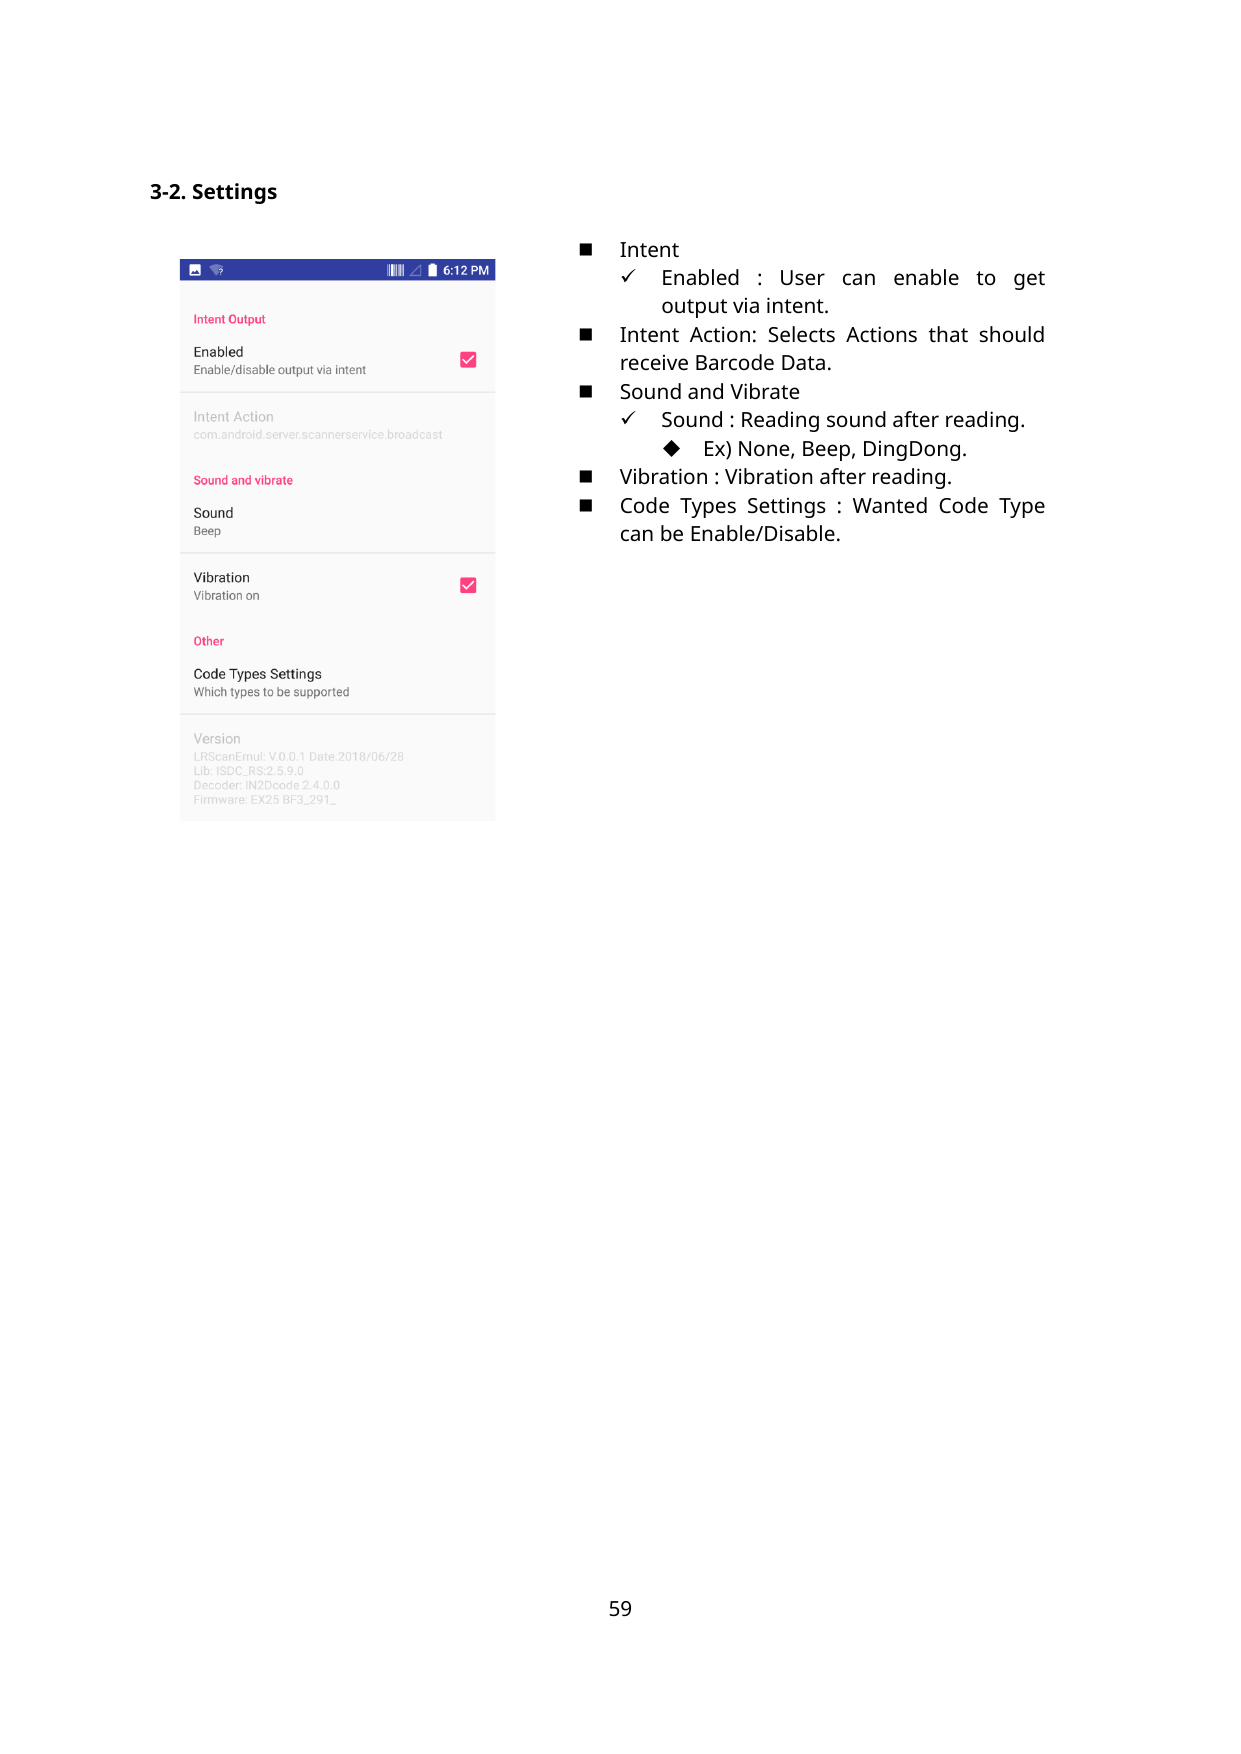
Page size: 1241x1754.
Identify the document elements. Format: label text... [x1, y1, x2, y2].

picture [179, 259, 496, 821]
table_header Intent Enabled : User can enable to get output via intent. Intent Action: Selects Actions that should receive Barcode Data. Sound and Vibrate Sound : Reading sound after reading. Ex) None, Beep, DingDong. Vibration : Vibration after reading. Code Types Settings : Wanted Code Type can be Enable/Disable. [525, 235, 1057, 825]
subtitle 3-2. Settings [150, 177, 1090, 206]
table_header [150, 235, 525, 825]
